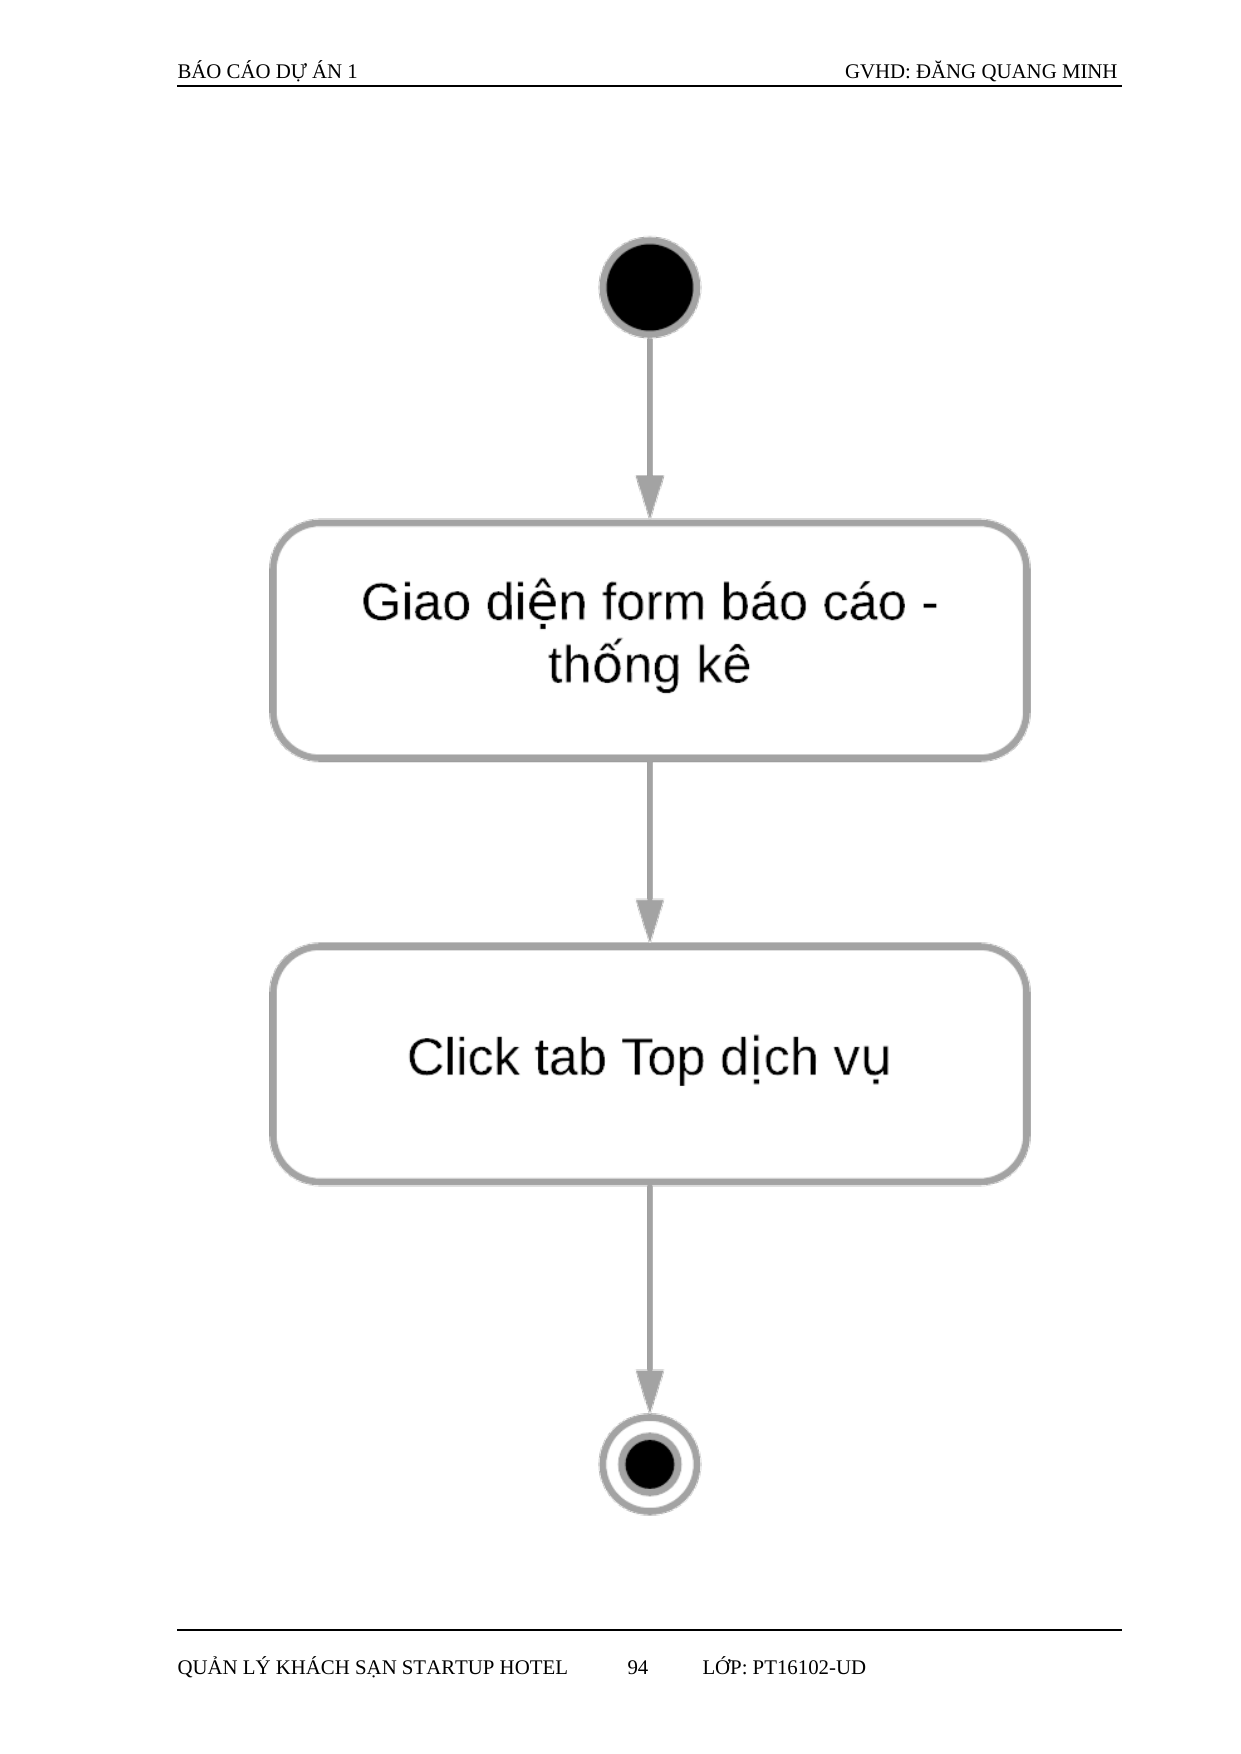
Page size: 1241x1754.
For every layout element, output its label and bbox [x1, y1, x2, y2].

picture [179, 147, 1120, 1591]
